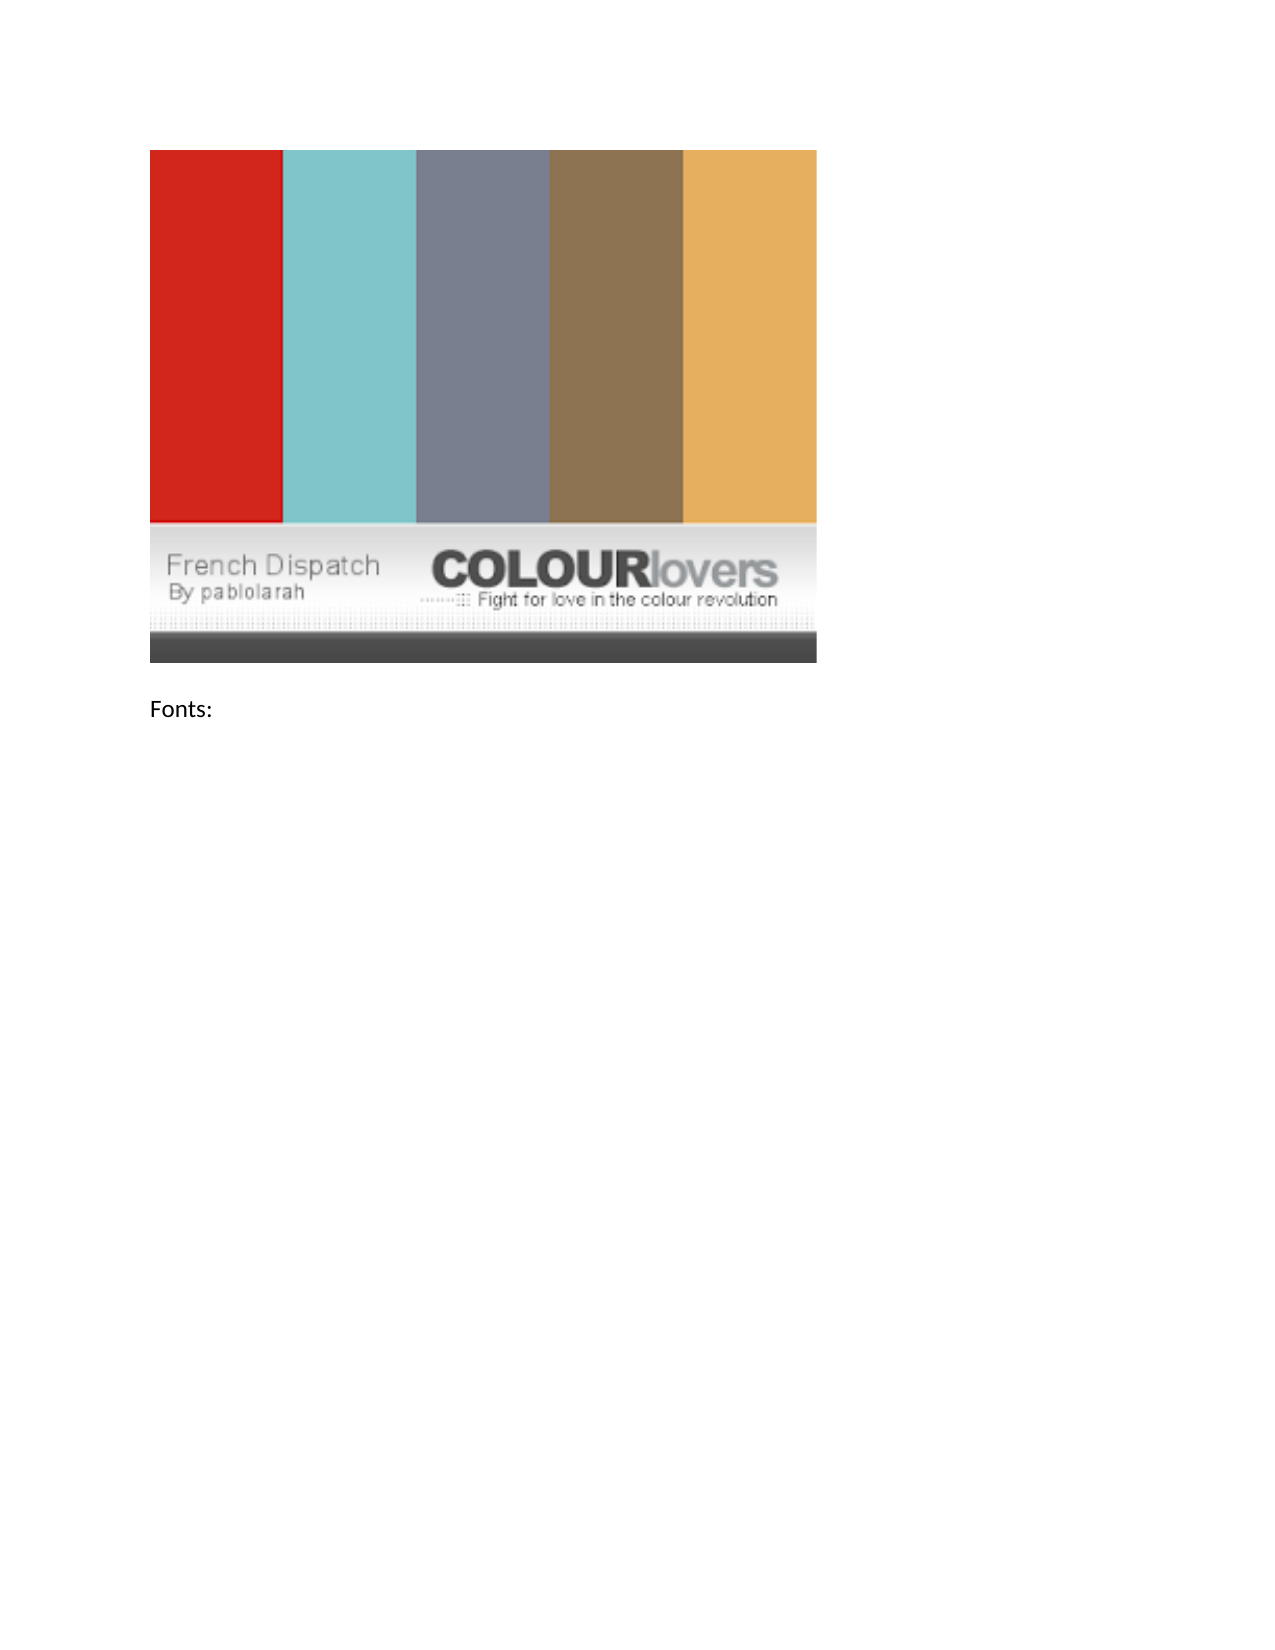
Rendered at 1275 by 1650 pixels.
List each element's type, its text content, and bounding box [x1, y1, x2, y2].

picture [150, 150, 817, 663]
text Fonts: [150, 693, 1125, 723]
